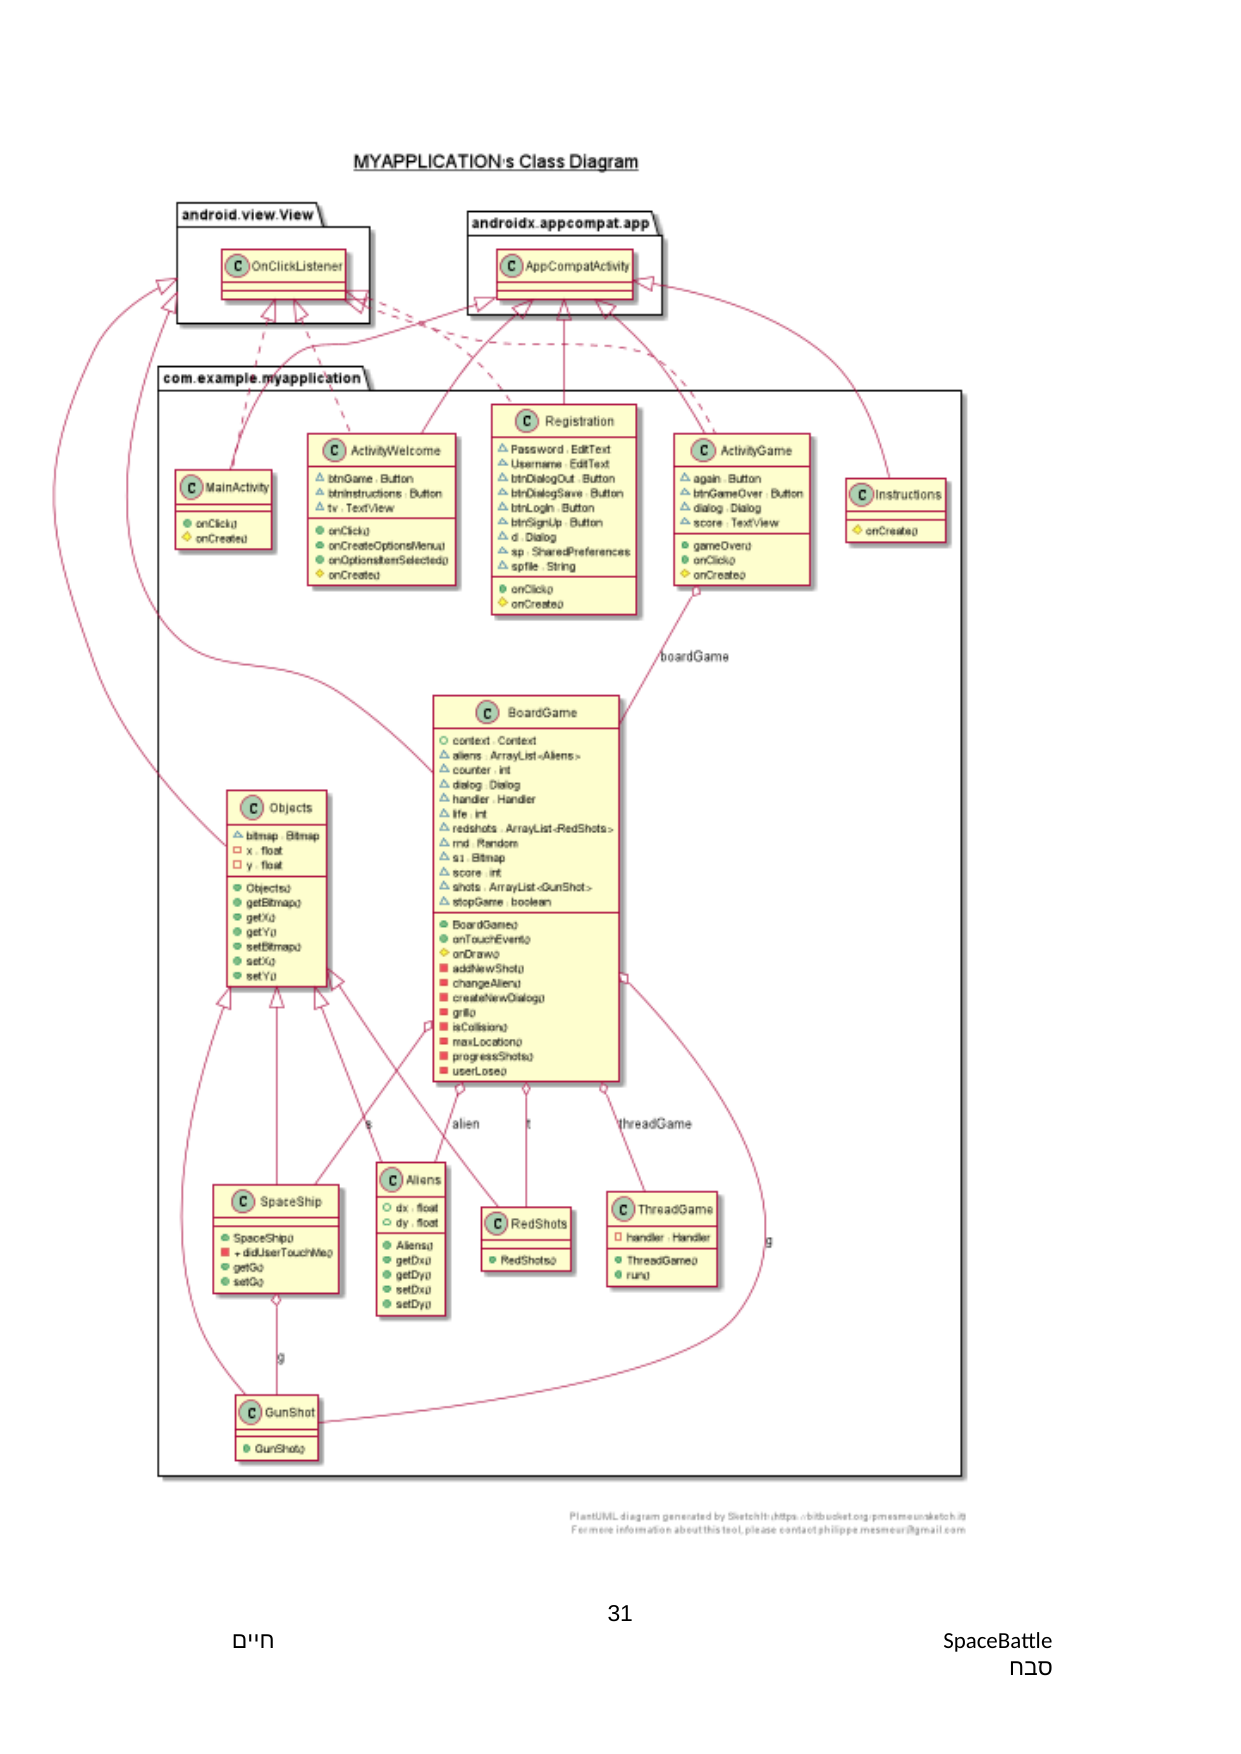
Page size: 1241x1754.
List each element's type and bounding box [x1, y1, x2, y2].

picture [27, 150, 978, 1541]
